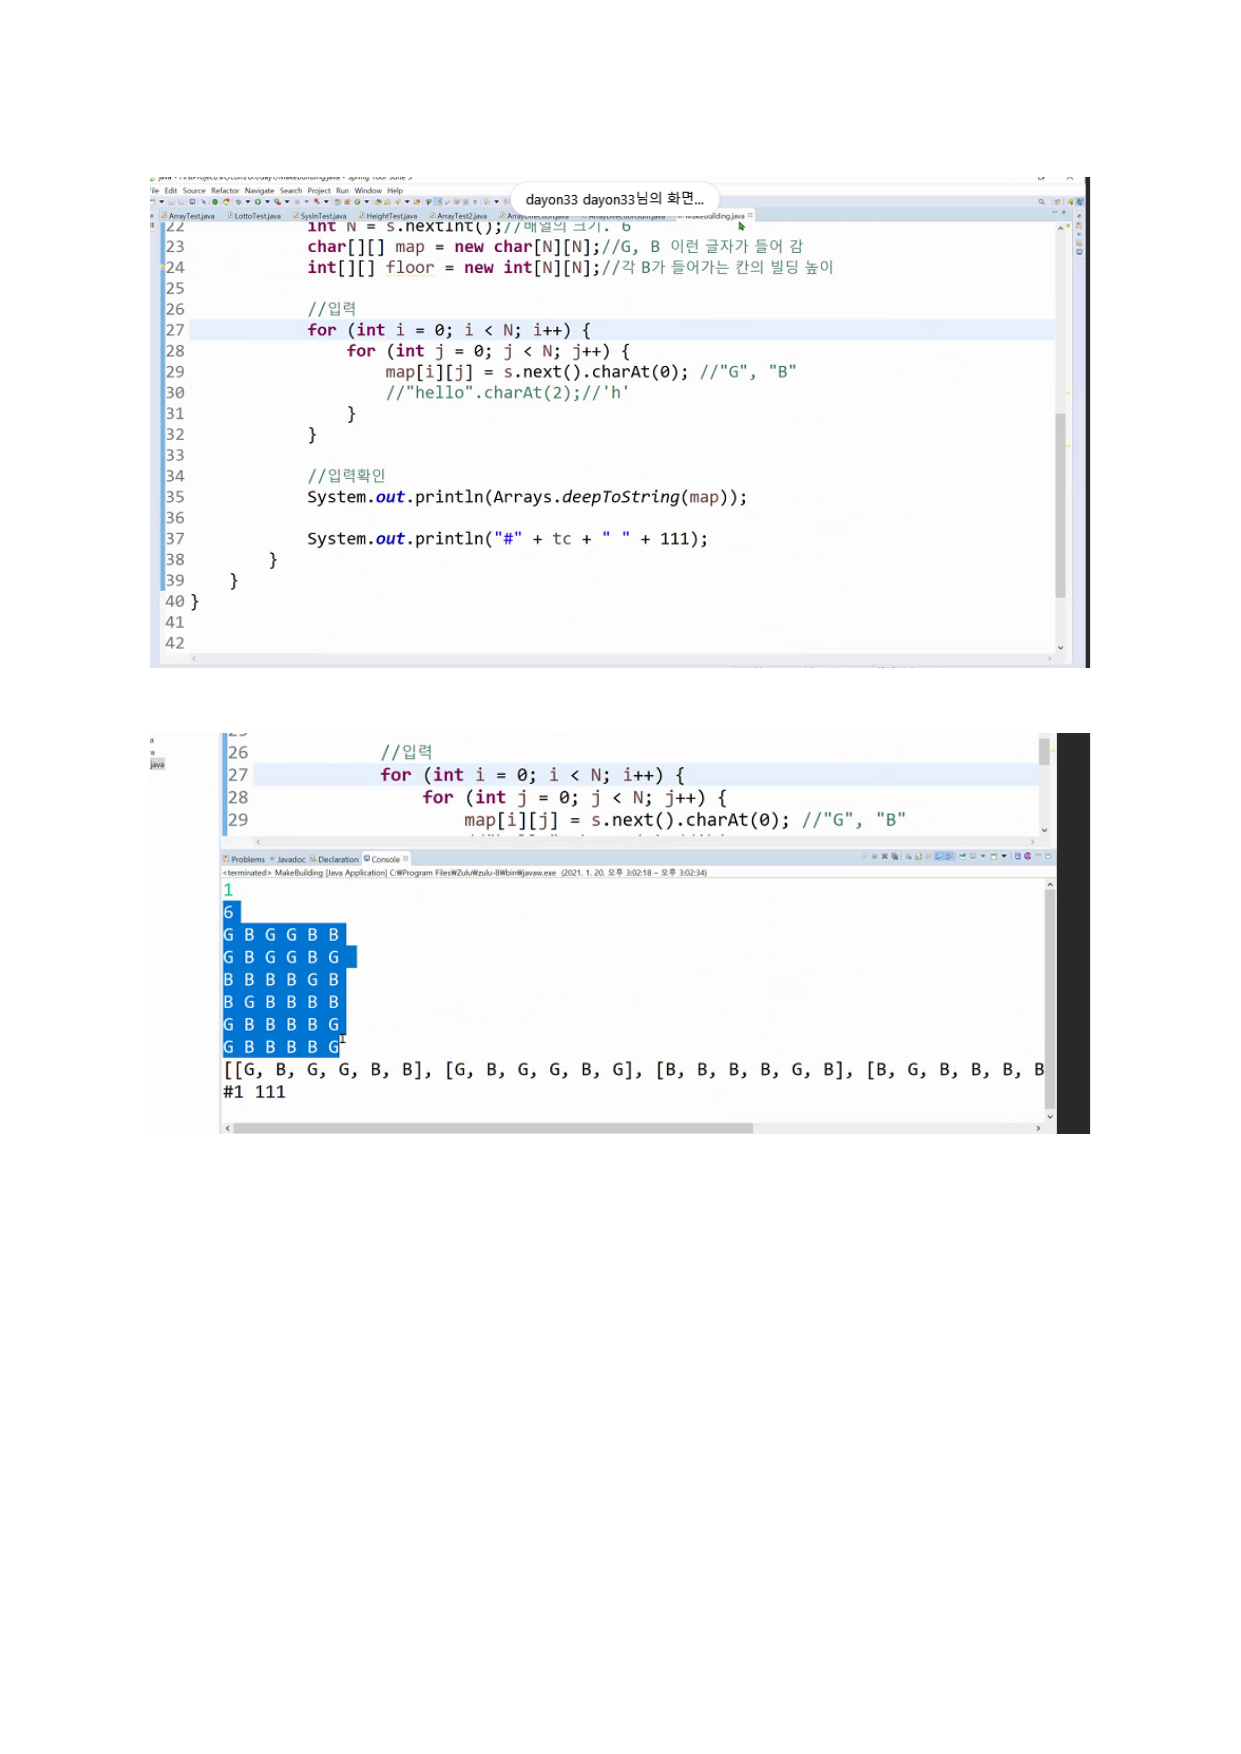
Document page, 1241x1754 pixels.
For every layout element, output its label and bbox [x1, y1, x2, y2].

picture [150, 733, 1091, 1134]
picture [150, 177, 1091, 668]
